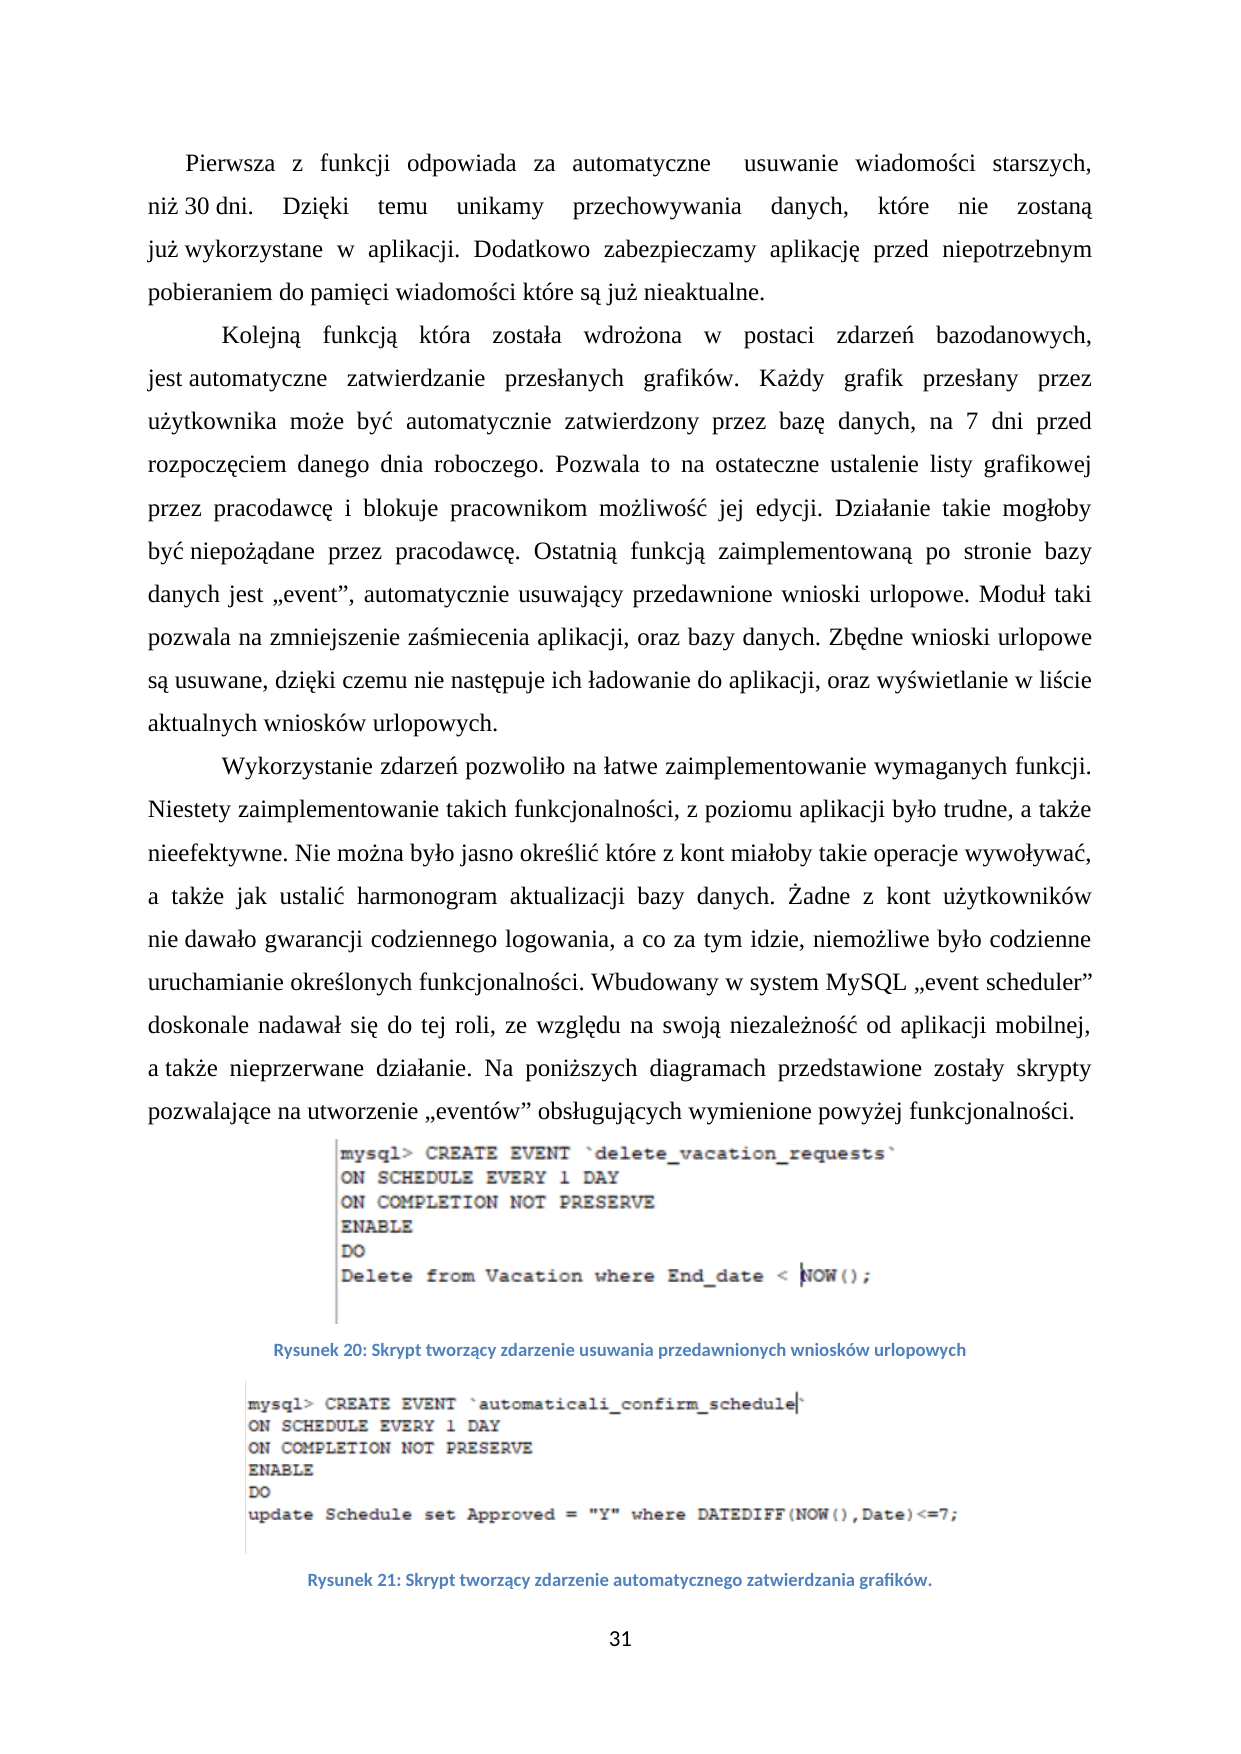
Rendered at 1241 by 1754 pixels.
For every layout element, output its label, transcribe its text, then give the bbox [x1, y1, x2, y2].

picture [333, 1139, 907, 1324]
text Pierwsza z funkcji odpowiada za automatyczne usuwanie wiadomości starszych, niż 30 dni. Dzięki temu unikamy przechowywania danych, które nie zostaną już wykorzystane w aplikacji. Dodatkowo zabezpieczamy aplikację przed niepotrzebnym pobieraniem do pamięci wiadomości które są już nieaktualne. [148, 148, 1093, 306]
picture [245, 1381, 996, 1554]
text Wykorzystanie zdarzeń pozwoliło na łatwe zaimplementowanie wymaganych funkcji. Niestety zaimplementowanie takich funkcjonalności, z poziomu aplikacji było trudne, a także nieefektywne. Nie można było jasno określić które z kont miałoby takie operacje wywoływać, a także jak ustalić harmonogram aktualizacji bazy danych. Żadne z kont użytkowników nie dawało gwarancji codziennego logowania, a co za tym idzie, niemożliwe było codzienne uruchamianie określonych funkcjonalności. Wbudowany w system MySQL „event scheduler” doskonale nadawał się do tej roli, ze względu na swoją niezależność od aplikacji mobilnej, a także nieprzerwane działanie. Na poniższych diagramach przedstawione zostały skrypty pozwalające na utworzenie „eventów” obsługujących wymienione powyżej funkcjonalności. [148, 751, 1093, 1125]
text Kolejną funkcją która została wdrożona w postaci zdarzeń bazodanowych, jest automatyczne zatwierdzanie przesłanych grafików. Każdy grafik przesłany przez użytkownika może być automatycznie zatwierdzony przez bazę danych, na 7 dni przed rozpoczęciem danego dnia roboczego. Pozwala to na ostateczne ustalenie listy grafikowej przez pracodawcę i blokuje pracownikom możliwość jej edycji. Działanie takie mogłoby być niepożądane przez pracodawcę. Ostatnią funkcją zaimplementowaną po stronie bazy danych jest „event”, automatycznie usuwający przedawnione wnioski urlopowe. Moduł taki pozwala na zmniejszenie zaśmiecenia aplikacji, oraz bazy danych. Zbędne wnioski urlopowe są usuwane, dzięki czemu nie następuje ich ładowanie do aplikacji, oraz wyświetlanie w liście aktualnych wniosków urlopowych. [148, 320, 1093, 737]
